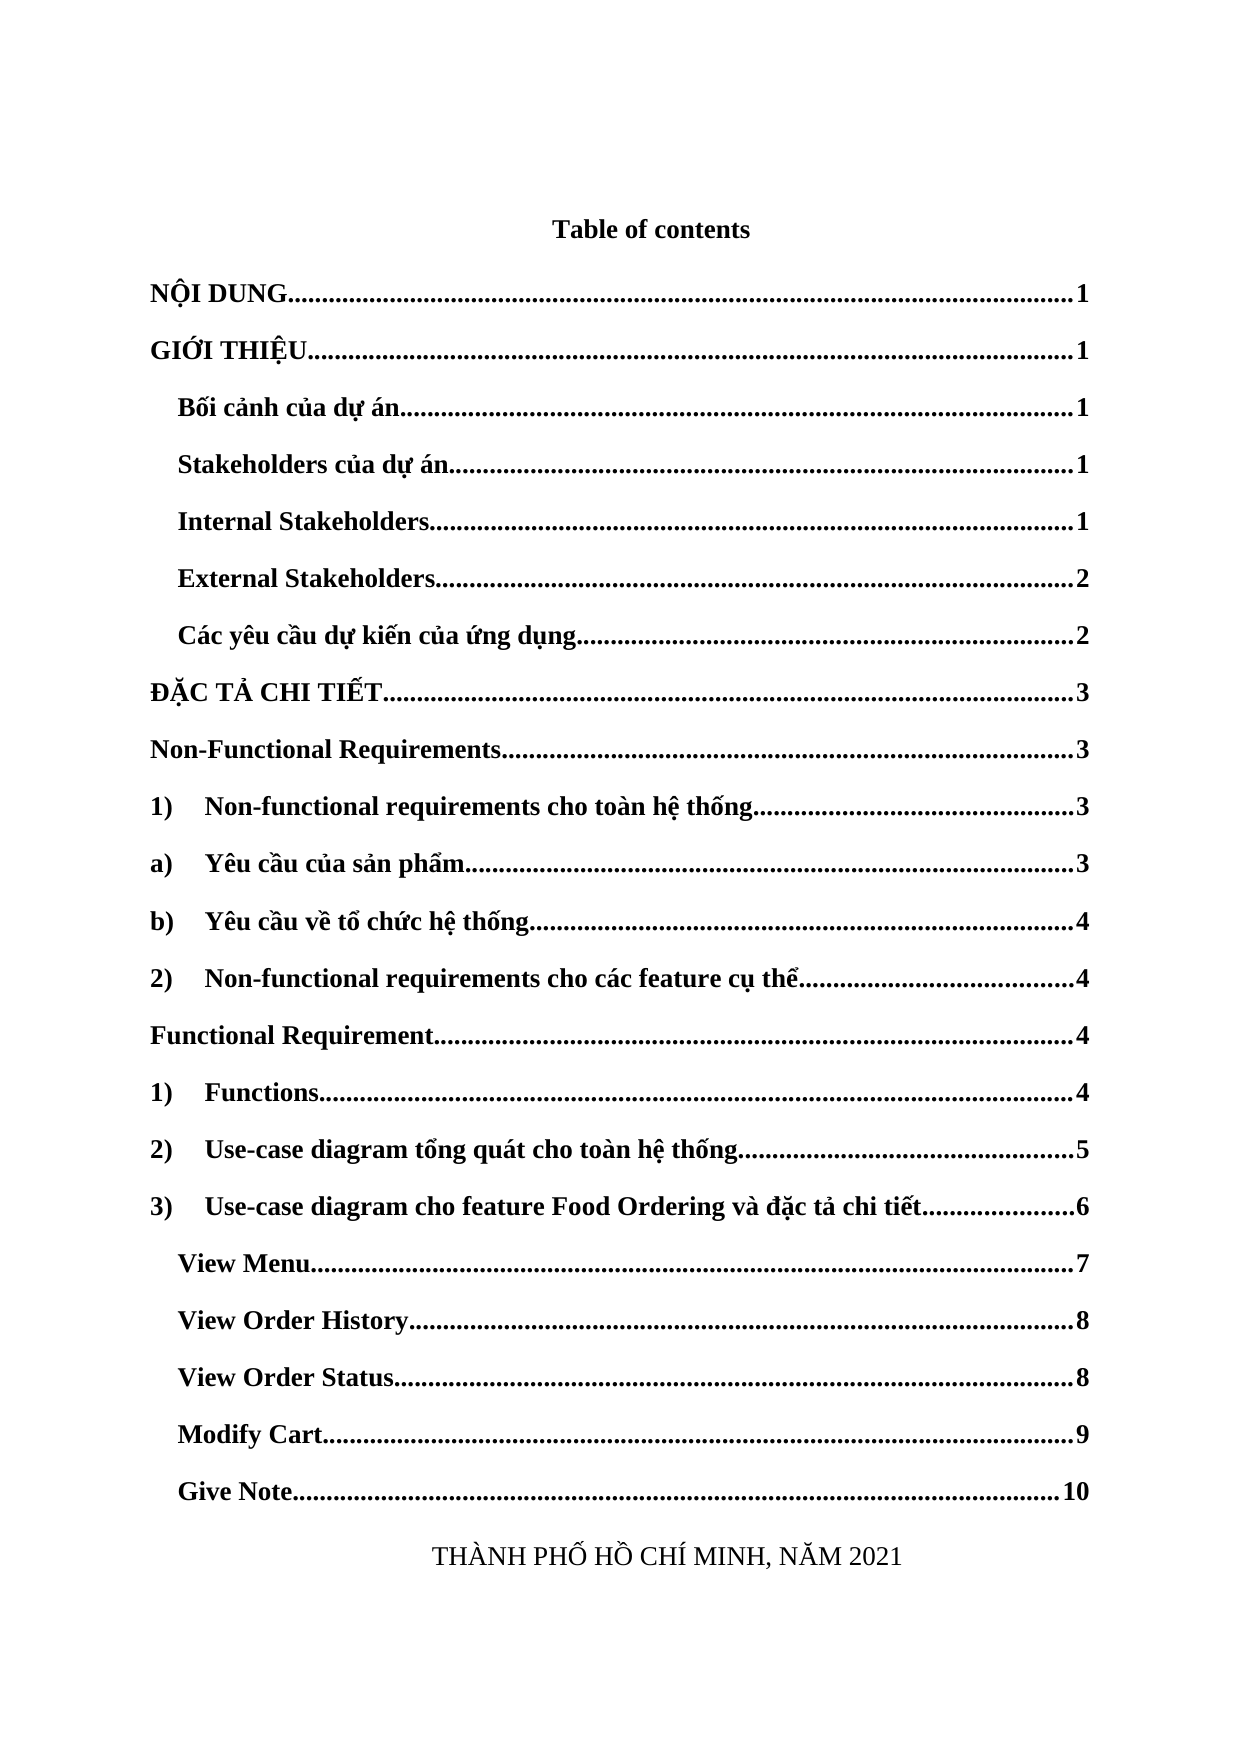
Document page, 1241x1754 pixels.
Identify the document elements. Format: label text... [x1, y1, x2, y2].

text GIỚI THIỆU 1 [150, 334, 1090, 365]
text Bối cảnh của dự án 1 [177, 391, 1090, 422]
text Non-Functional Requirements 3 [150, 733, 1090, 764]
text 2) Use-case diagram tổng quát cho toàn hệ thống 5 [150, 1133, 1090, 1164]
text Functional Requirement 4 [150, 1019, 1090, 1050]
text a) Yêu cầu của sản phẩm 3 [150, 847, 1090, 879]
text 1) Functions 4 [150, 1076, 1090, 1107]
text Các yêu cầu dự kiến của ứng dụng 2 [177, 619, 1090, 650]
text Table of contents [165, 213, 1090, 244]
text 2) Non-functional requirements cho các feature cụ thể 4 [150, 962, 1090, 993]
text External Stakeholders 2 [177, 562, 1090, 593]
text View Order History 8 [177, 1304, 1090, 1335]
text View Menu 7 [177, 1247, 1090, 1278]
text View Order Status 8 [177, 1361, 1090, 1392]
text Internal Stakeholders 1 [177, 505, 1090, 536]
text Stakeholders của dự án 1 [177, 448, 1090, 479]
text 3) Use-case diagram cho feature Food Ordering và đặc tả chi tiết 6 [150, 1190, 1090, 1221]
text b) Yêu cầu về tổ chức hệ thống 4 [150, 904, 1090, 936]
text ĐẶC TẢ CHI TIẾT 3 [150, 676, 1090, 707]
text 1) Non-functional requirements cho toàn hệ thống 3 [150, 790, 1090, 822]
text Modify Cart 9 [177, 1418, 1090, 1449]
text Give Note 10 [177, 1475, 1090, 1507]
text NỘI DUNG 1 [150, 277, 1090, 308]
